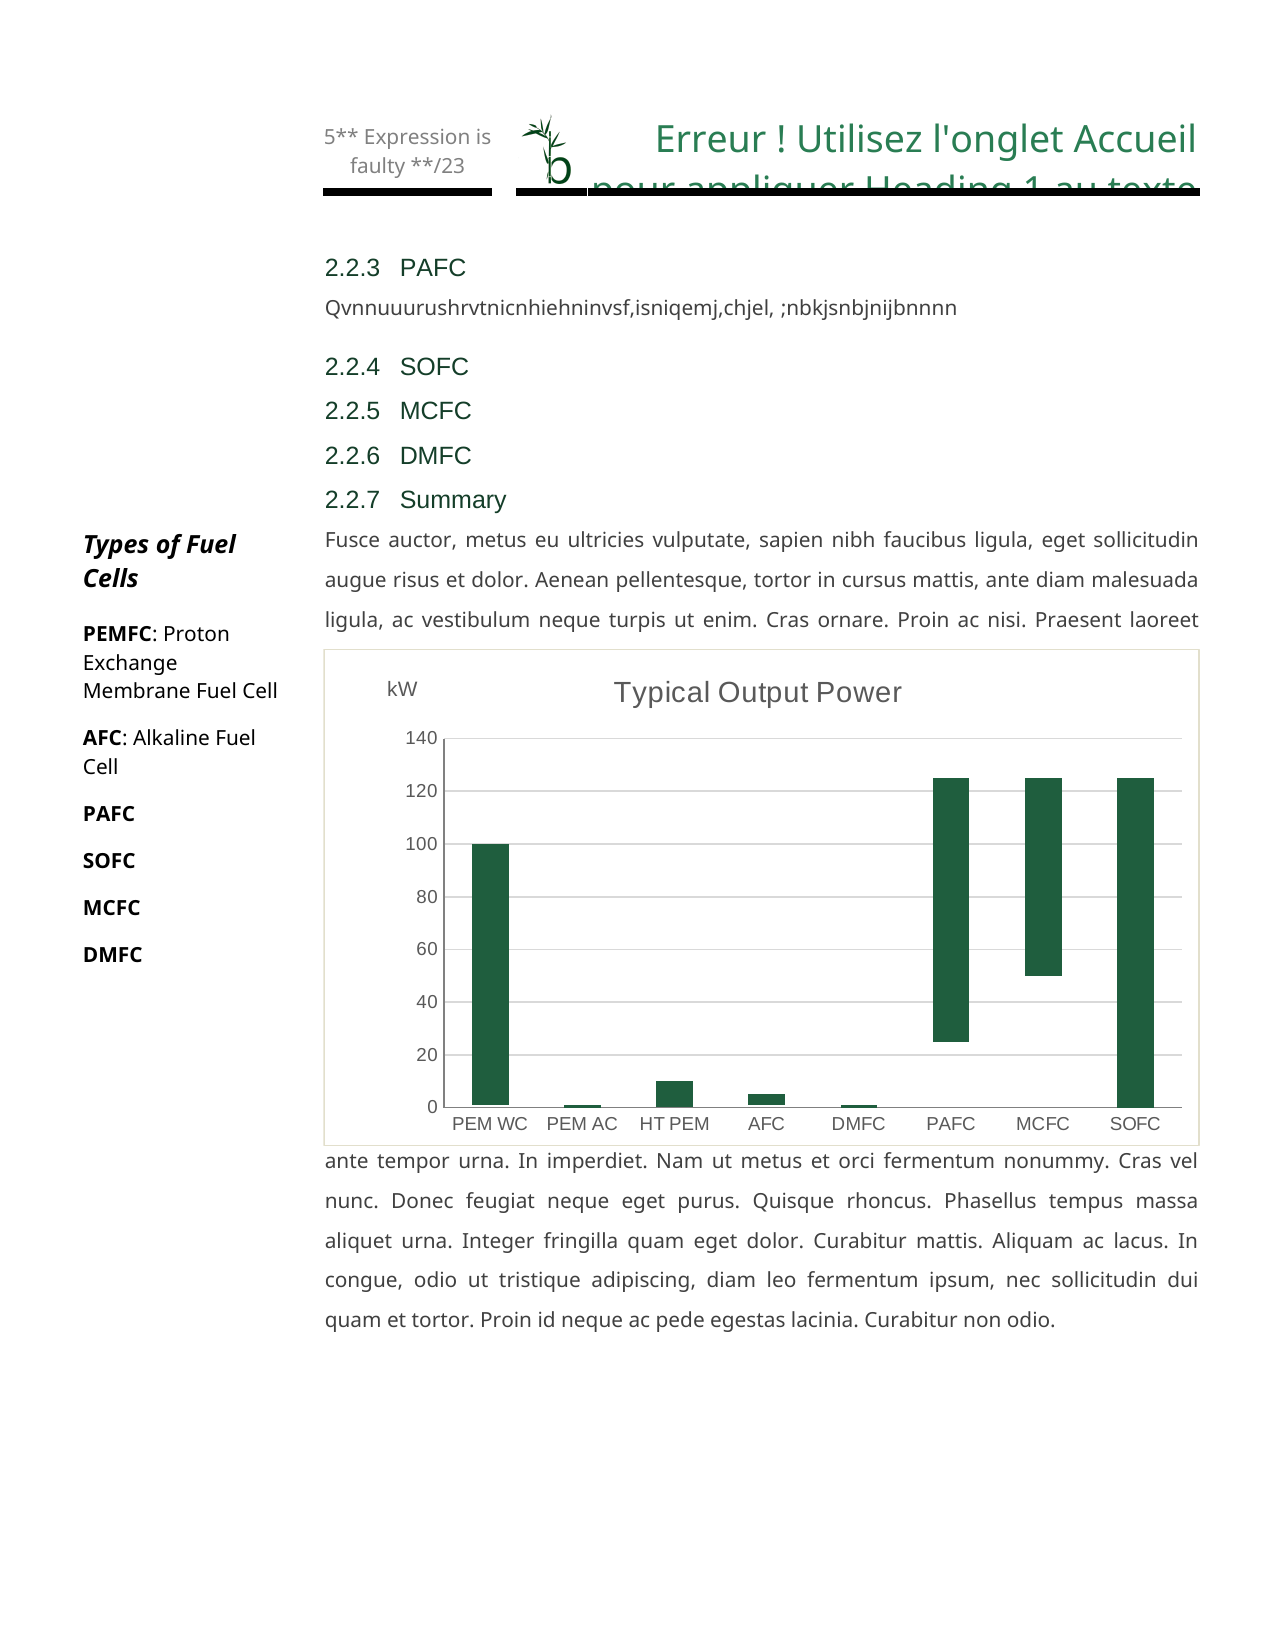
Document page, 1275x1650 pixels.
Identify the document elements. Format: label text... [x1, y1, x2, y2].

subtitle SOFC [322, 352, 1200, 381]
subtitle MCFC [322, 396, 1200, 425]
text Fusce auctor, metus eu ultricies vulputate, sapien nibh faucibus ligula, eget sollicitudin augue risus et dolor. Aenean pellentesque, tortor in cursus mattis, ante diam malesuada ligula, ac vestibulum neque turpis ut enim. Cras ornare. Proin ac nisi. Praesent laoreet ante tempor urna. In imperdiet. Nam ut metus et orci fermentum nonummy. Cras vel nunc. Donec feugiat neque eget purus. Quisque rhoncus. Phasellus tempus massa aliquet urna. Integer fringilla quam eget dolor. Curabitur mattis. Aliquam ac lacus. In congue, odio ut tristique adipiscing, diam leo fermentum ipsum, nec sollicitudin dui quam et tortor. Proin id neque ac pede egestas lacinia. Curabitur non odio. [322, 525, 1200, 1334]
subtitle Summary [322, 485, 1200, 514]
subtitle PAFC [322, 253, 1200, 282]
subtitle DMFC [322, 441, 1200, 469]
picture [518, 112, 574, 188]
text Qvnnuuurushrvtnicnhiehninvsf,isniqemj,chjel, ;nbkjsnbjnijbnnnn [322, 293, 1200, 322]
